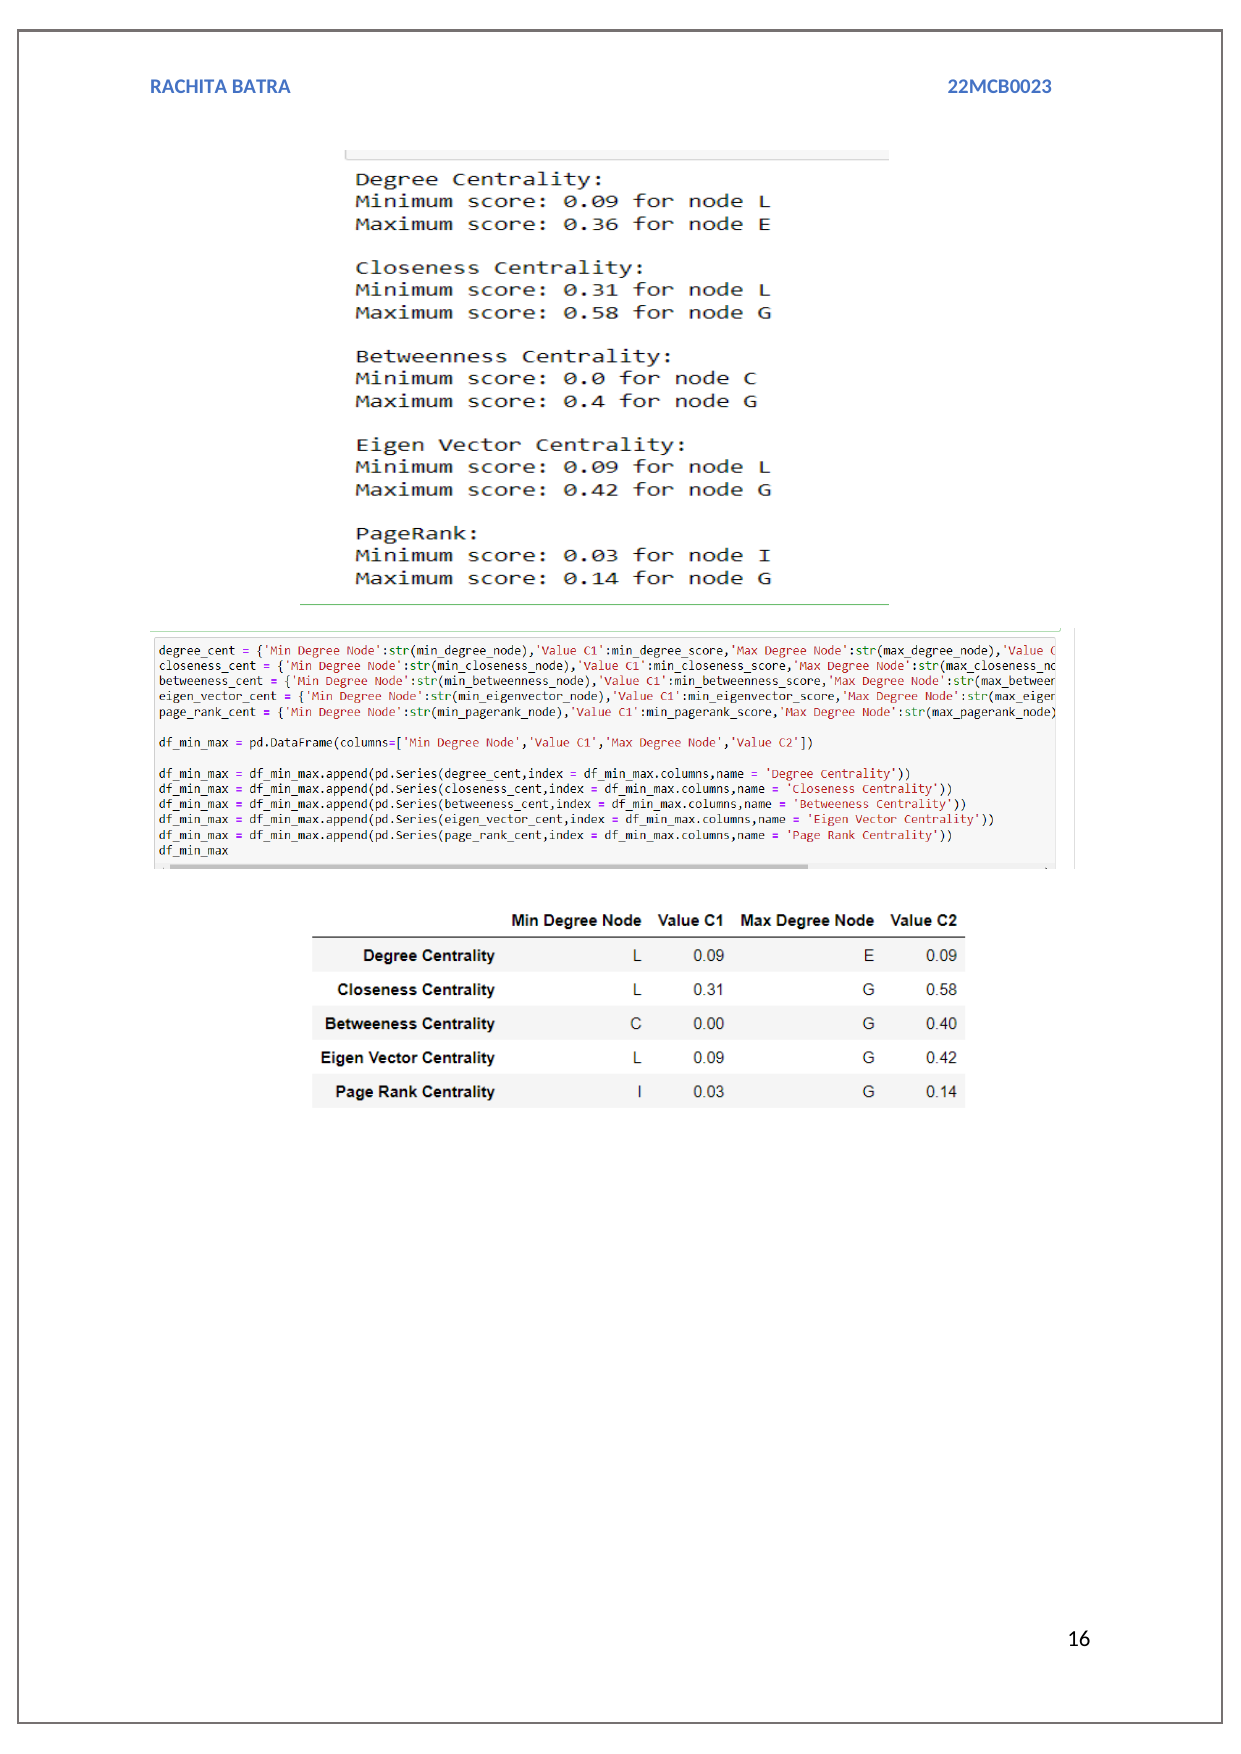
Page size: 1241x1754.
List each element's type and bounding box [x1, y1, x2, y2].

picture [150, 628, 1075, 869]
picture [300, 150, 889, 610]
picture [300, 887, 1033, 1138]
